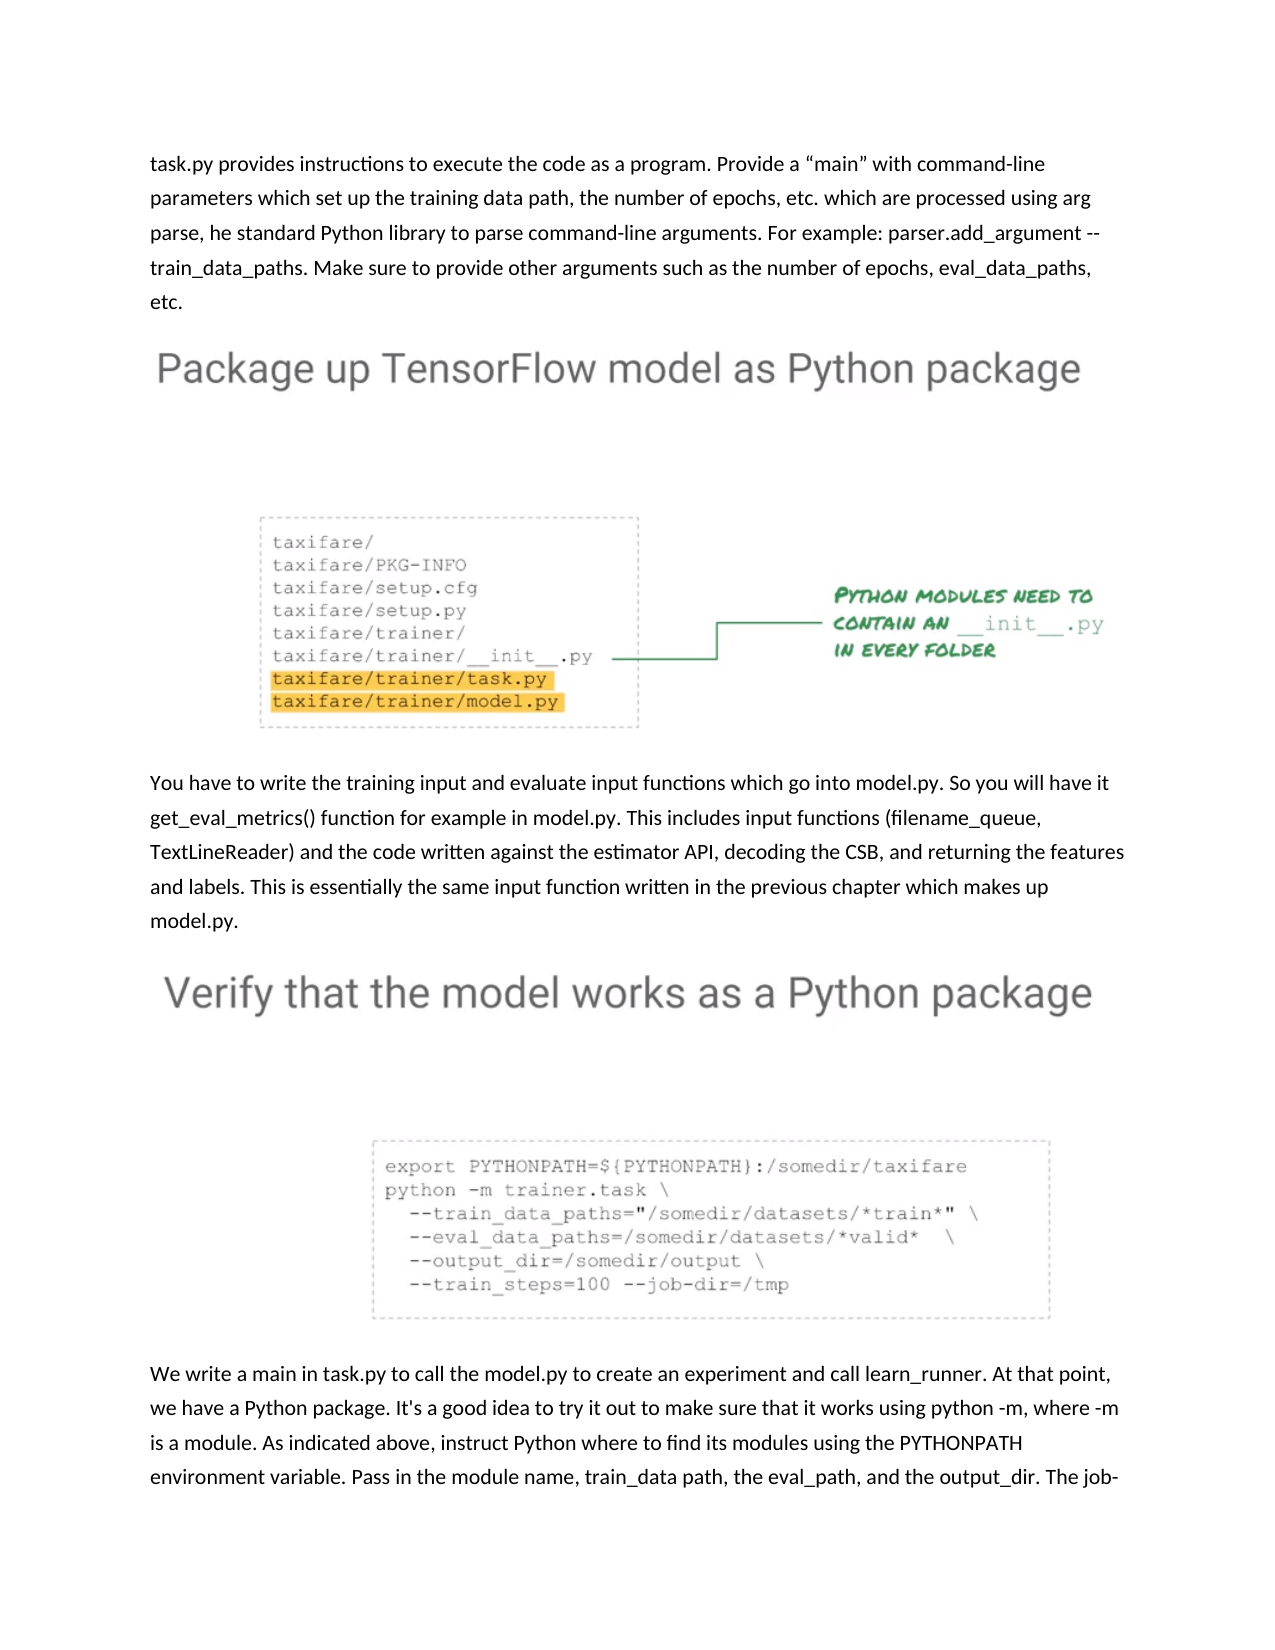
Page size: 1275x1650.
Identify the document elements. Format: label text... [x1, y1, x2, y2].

picture [150, 958, 1125, 1336]
picture [150, 339, 1125, 745]
text task.py provides instructions to execute the code as a program. Provide a “main” with command-line parameters which set up the training data path, the number of epochs, etc. which are processed using arg parse, he standard Python library to parse command-line arguments. For example: parser.add_argument --train_data_paths. Make sure to provide other arguments such as the number of epochs, eval_data_paths, etc. [150, 150, 1125, 315]
text You have to write the training input and evaluate input functions which go into model.py. So you will have it get_eval_metrics() function for example in model.py. This includes input functions (filename_queue, TextLineReader) and the code written against the estimator API, decoding the CSB, and returning the features and labels. This is essentially the same input function written in the previous chapter which makes up model.py. [150, 769, 1125, 934]
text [150, 1360, 1125, 1490]
